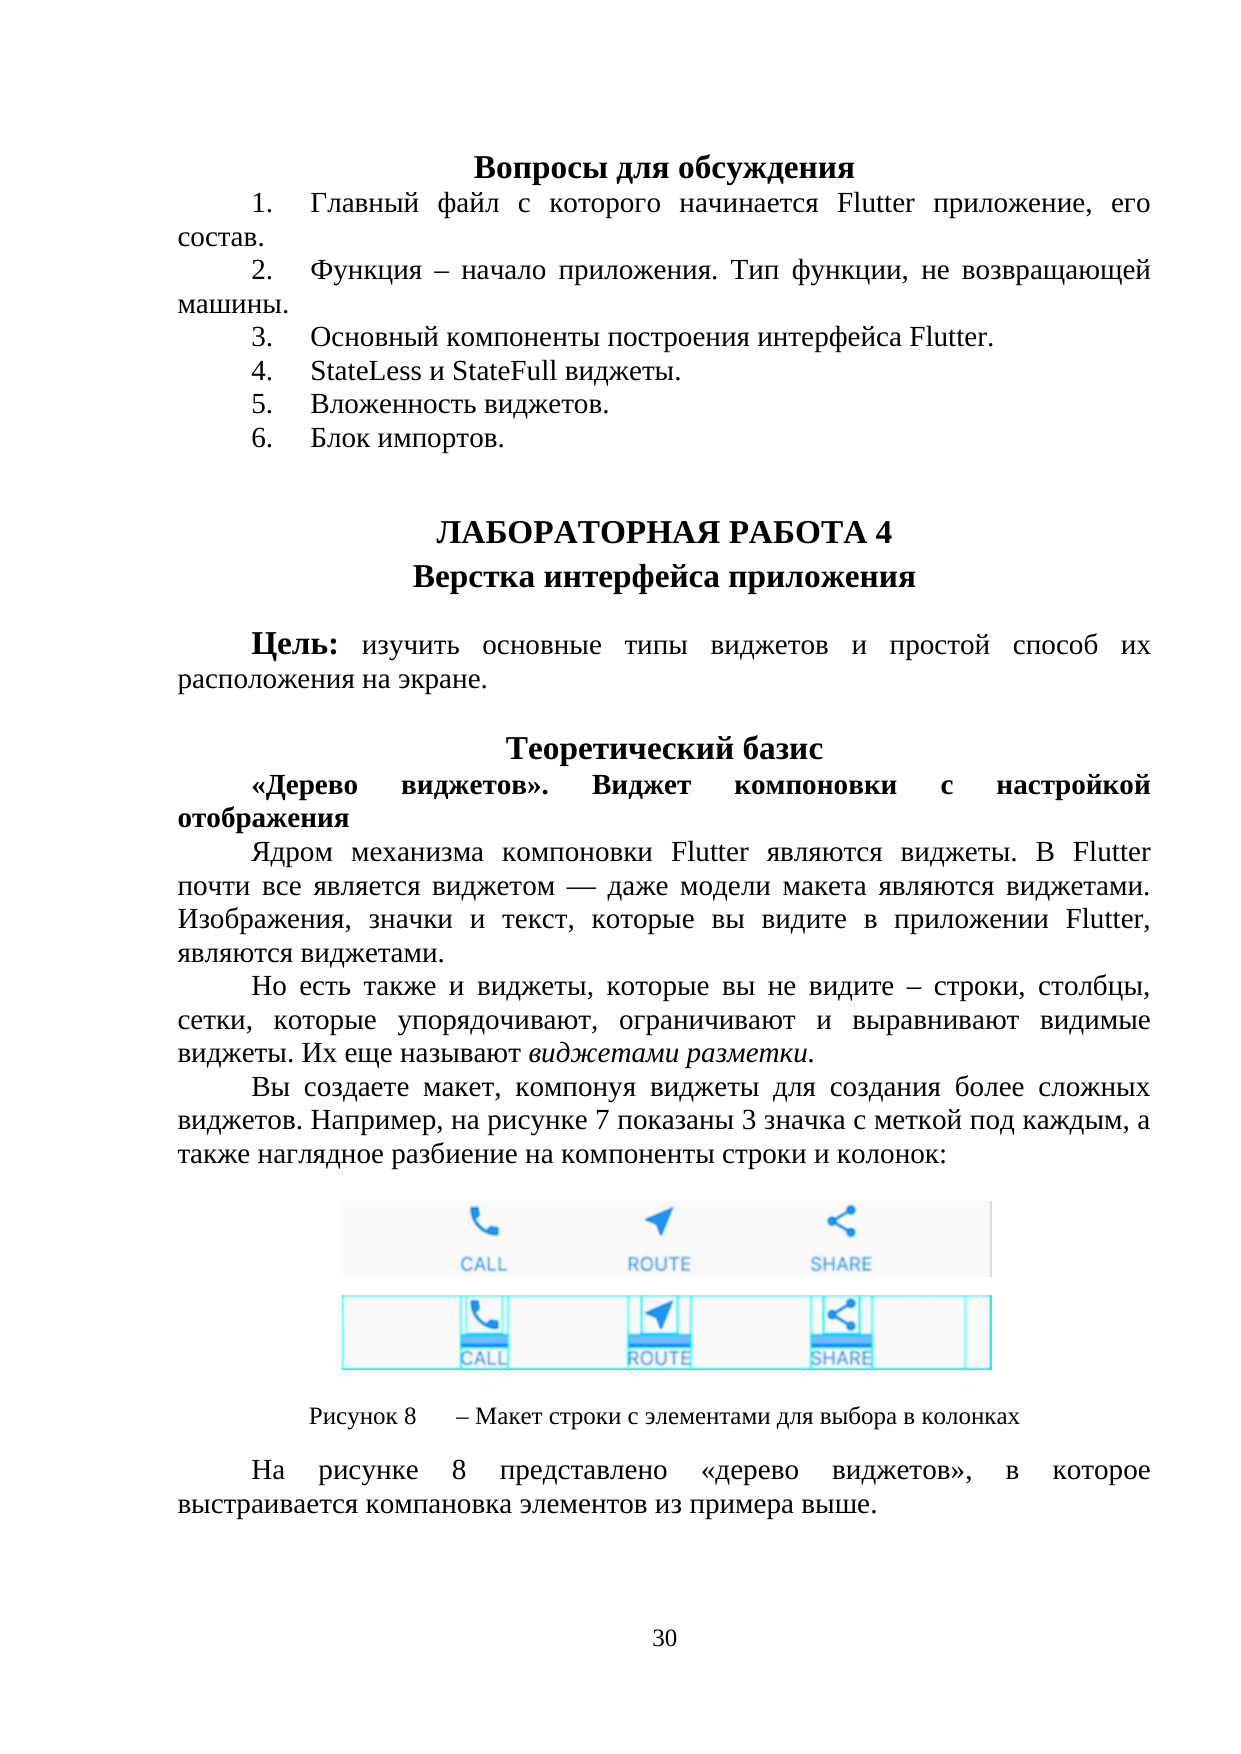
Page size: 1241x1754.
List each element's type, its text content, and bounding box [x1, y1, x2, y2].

list Блок импортов. [177, 420, 1152, 453]
text Ядром механизма компоновки Flutter являются виджеты. В Flutter почти все является виджетом — даже модели макета являются виджетами. Изображения, значки и текст, которые вы видите в приложении Flutter, являются виджетами. [177, 834, 1152, 968]
text Теоретический базис [177, 729, 1152, 767]
list Вложенность виджетов. [177, 386, 1152, 420]
text Верстка интерфейса приложения [177, 556, 1152, 594]
text Но есть также и виджеты, которые вы не видите – строки, столбцы, сетки, которые упорядочивают, ограничивают и выравнивают видимые виджеты. Их еще называют виджетами разметки. [177, 968, 1152, 1069]
text На рисунке 8 представлено «дерево виджетов», в которое выстраивается компановка элементов из примера выше. [177, 1452, 1152, 1519]
text Цель: изучить основные типы виджетов и простой способ их расположения на экране. [177, 623, 1152, 695]
text Вы создаете макет, компонуя виджеты для создания более сложных виджетов. Например, на рисунке 7 показаны 3 значка с меткой под каждым, а также наглядное разбиение на компоненты строки и колонок: [177, 1069, 1152, 1169]
subtitle ЛАБОРАТОРНАЯ РАБОТА 4 [177, 512, 1152, 550]
picture [327, 1192, 1002, 1378]
text – Макет строки с элементами для выбора в колонках [177, 1401, 1152, 1429]
list StateLess и StateFull виджеты. [177, 353, 1152, 386]
list Главный файл с которого начинается Flutter приложение, его состав. [177, 185, 1152, 252]
list Основный компоненты построения интерфейса Flutter. [177, 319, 1152, 353]
text «Дерево виджетов». Виджет компоновки с настройкой отображения [177, 767, 1152, 834]
list Функция – начало приложения. Тип функции, не возвращающей машины. [177, 252, 1152, 319]
text Вопросы для обсуждения [177, 147, 1152, 185]
